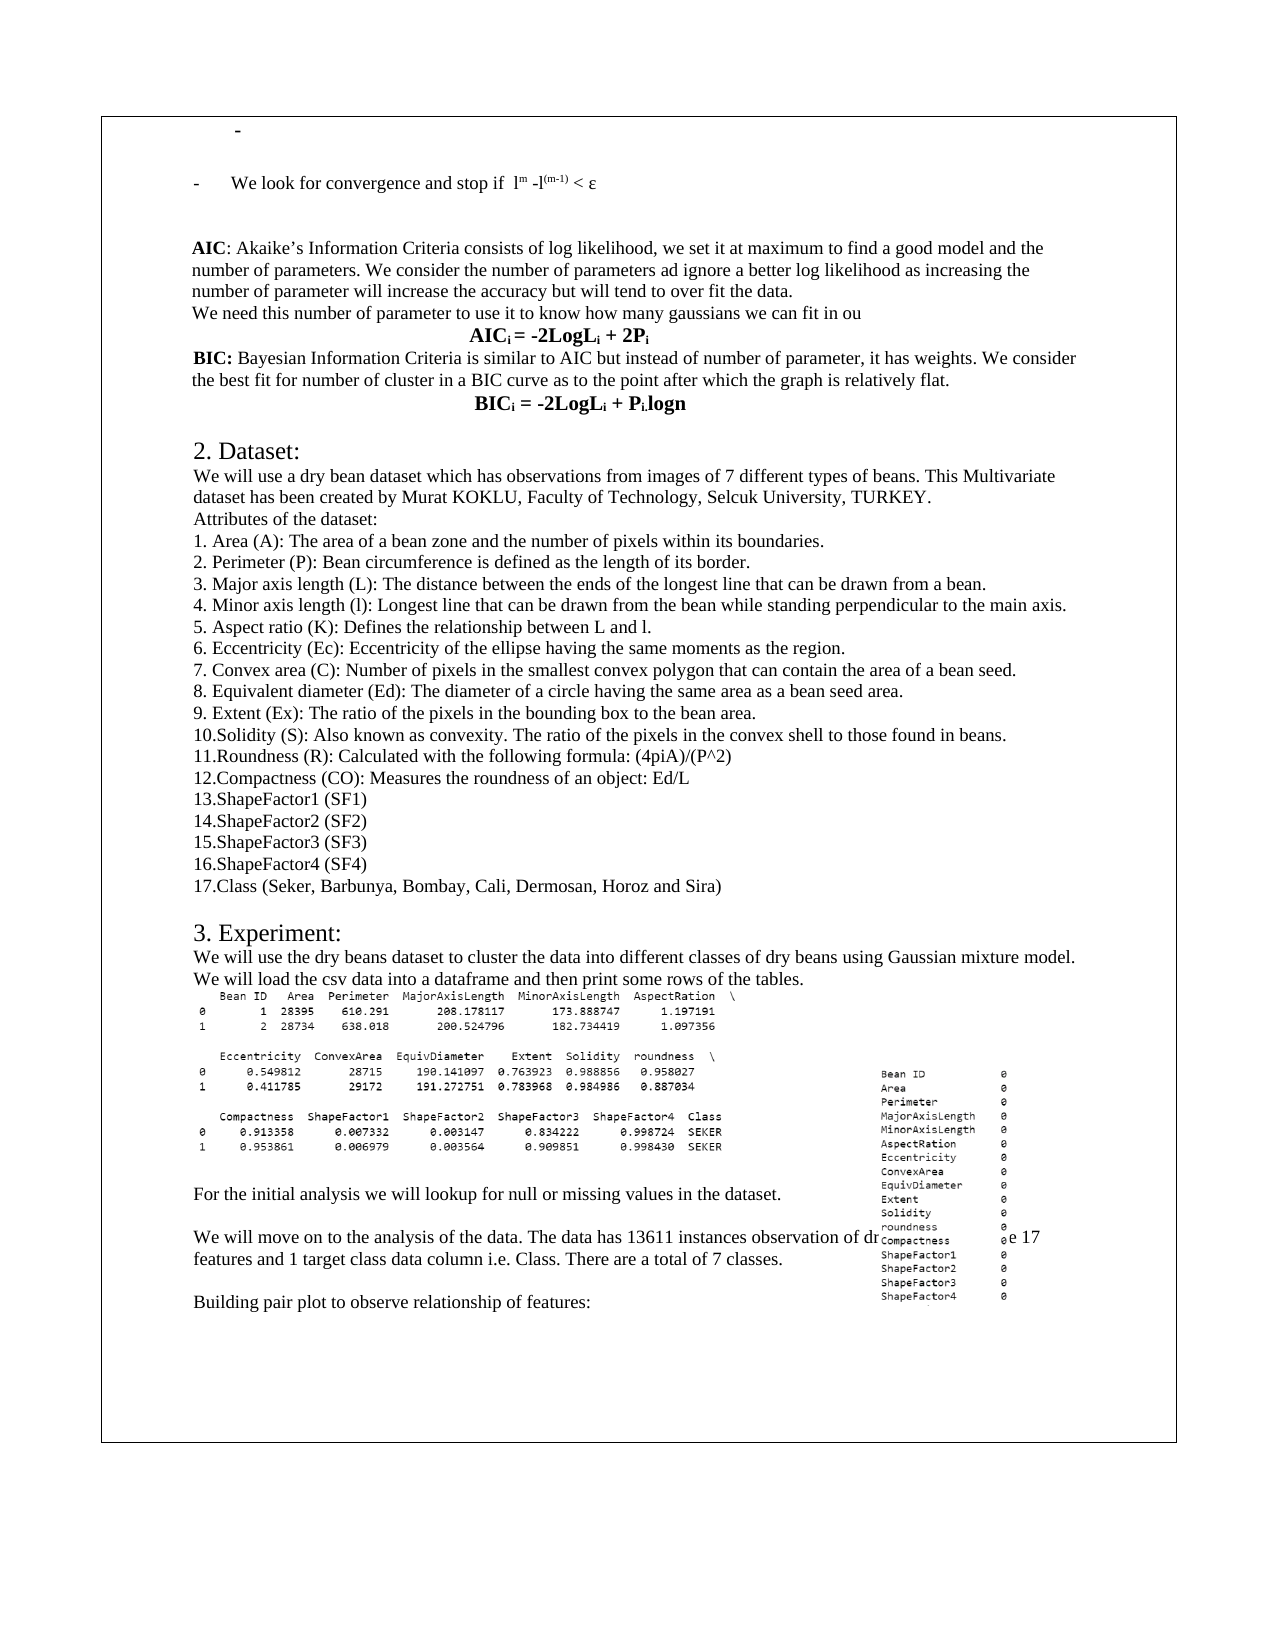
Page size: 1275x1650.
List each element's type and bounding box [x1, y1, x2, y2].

table_header [102, 117, 1176, 1442]
picture [878, 1067, 1010, 1306]
picture [193, 989, 740, 1155]
